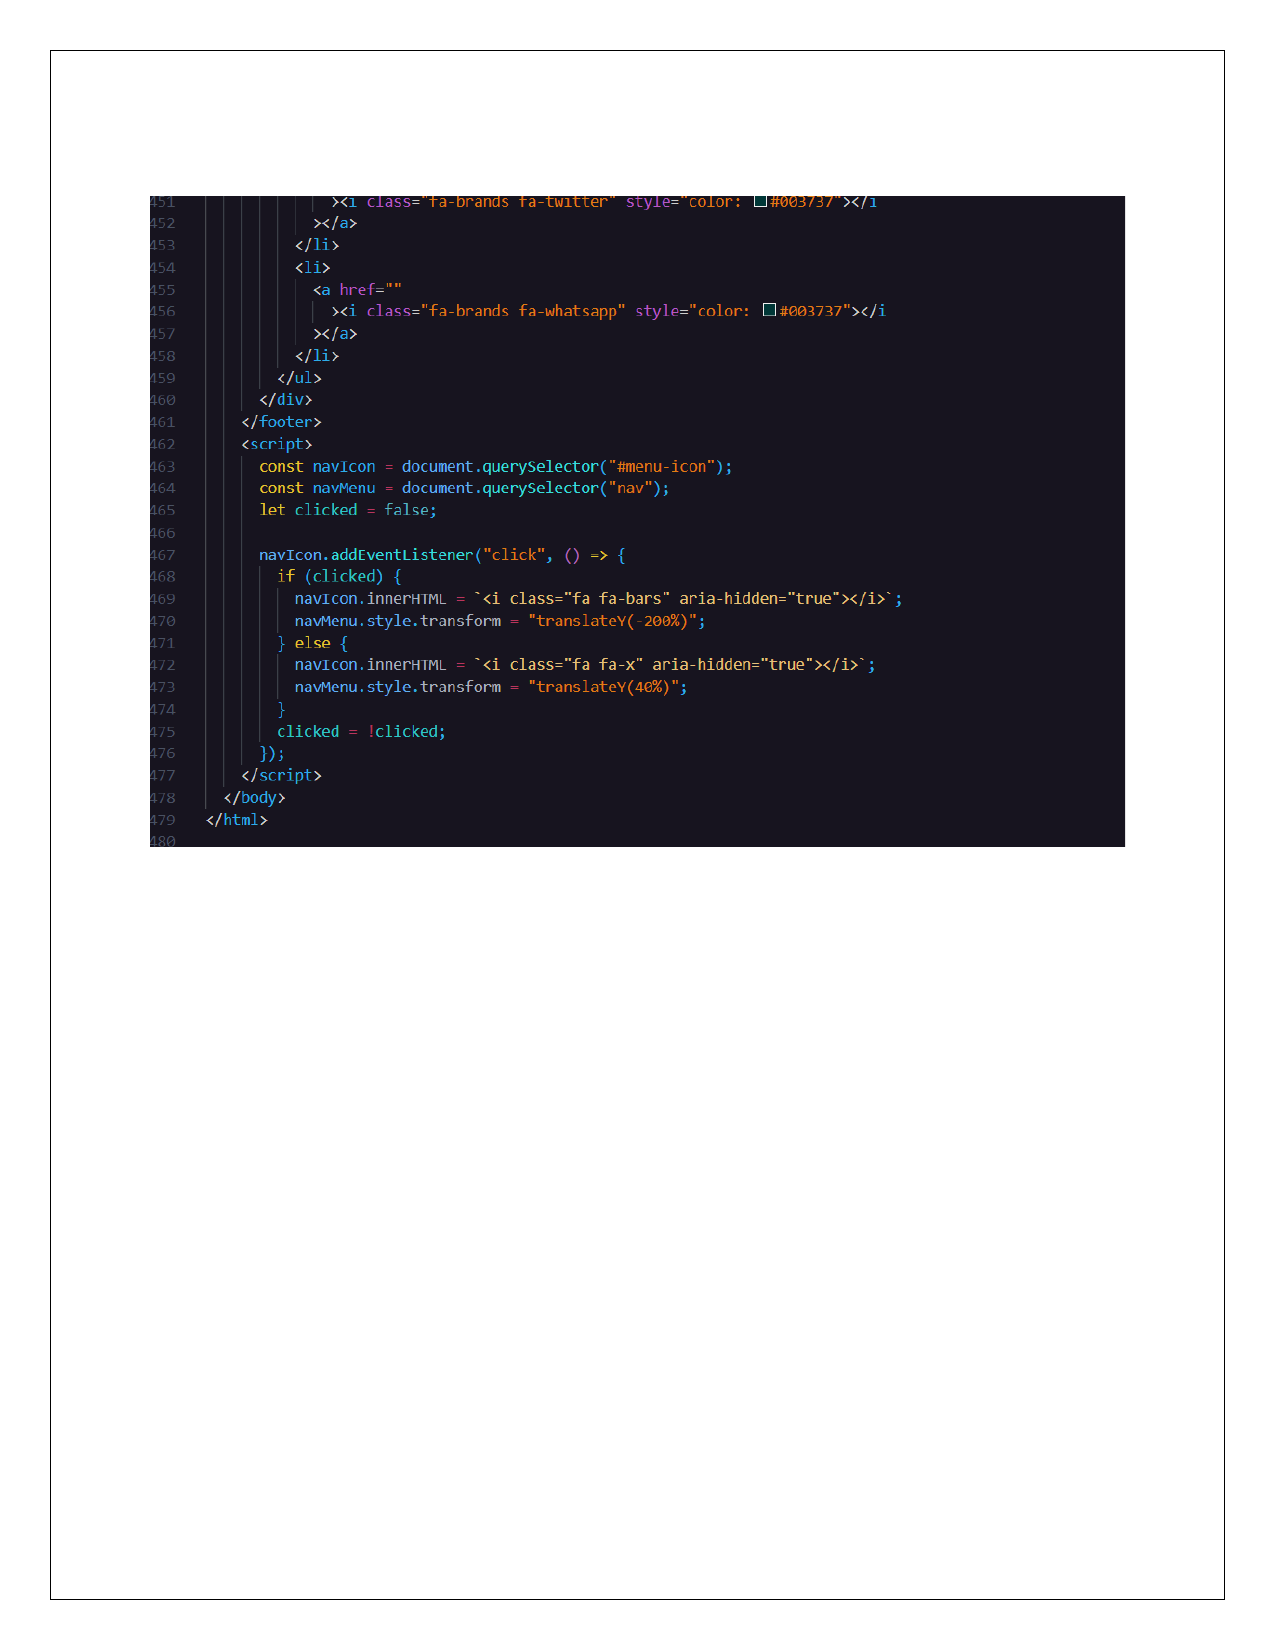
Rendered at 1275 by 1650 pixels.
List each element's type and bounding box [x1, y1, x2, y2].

picture [150, 196, 1125, 847]
